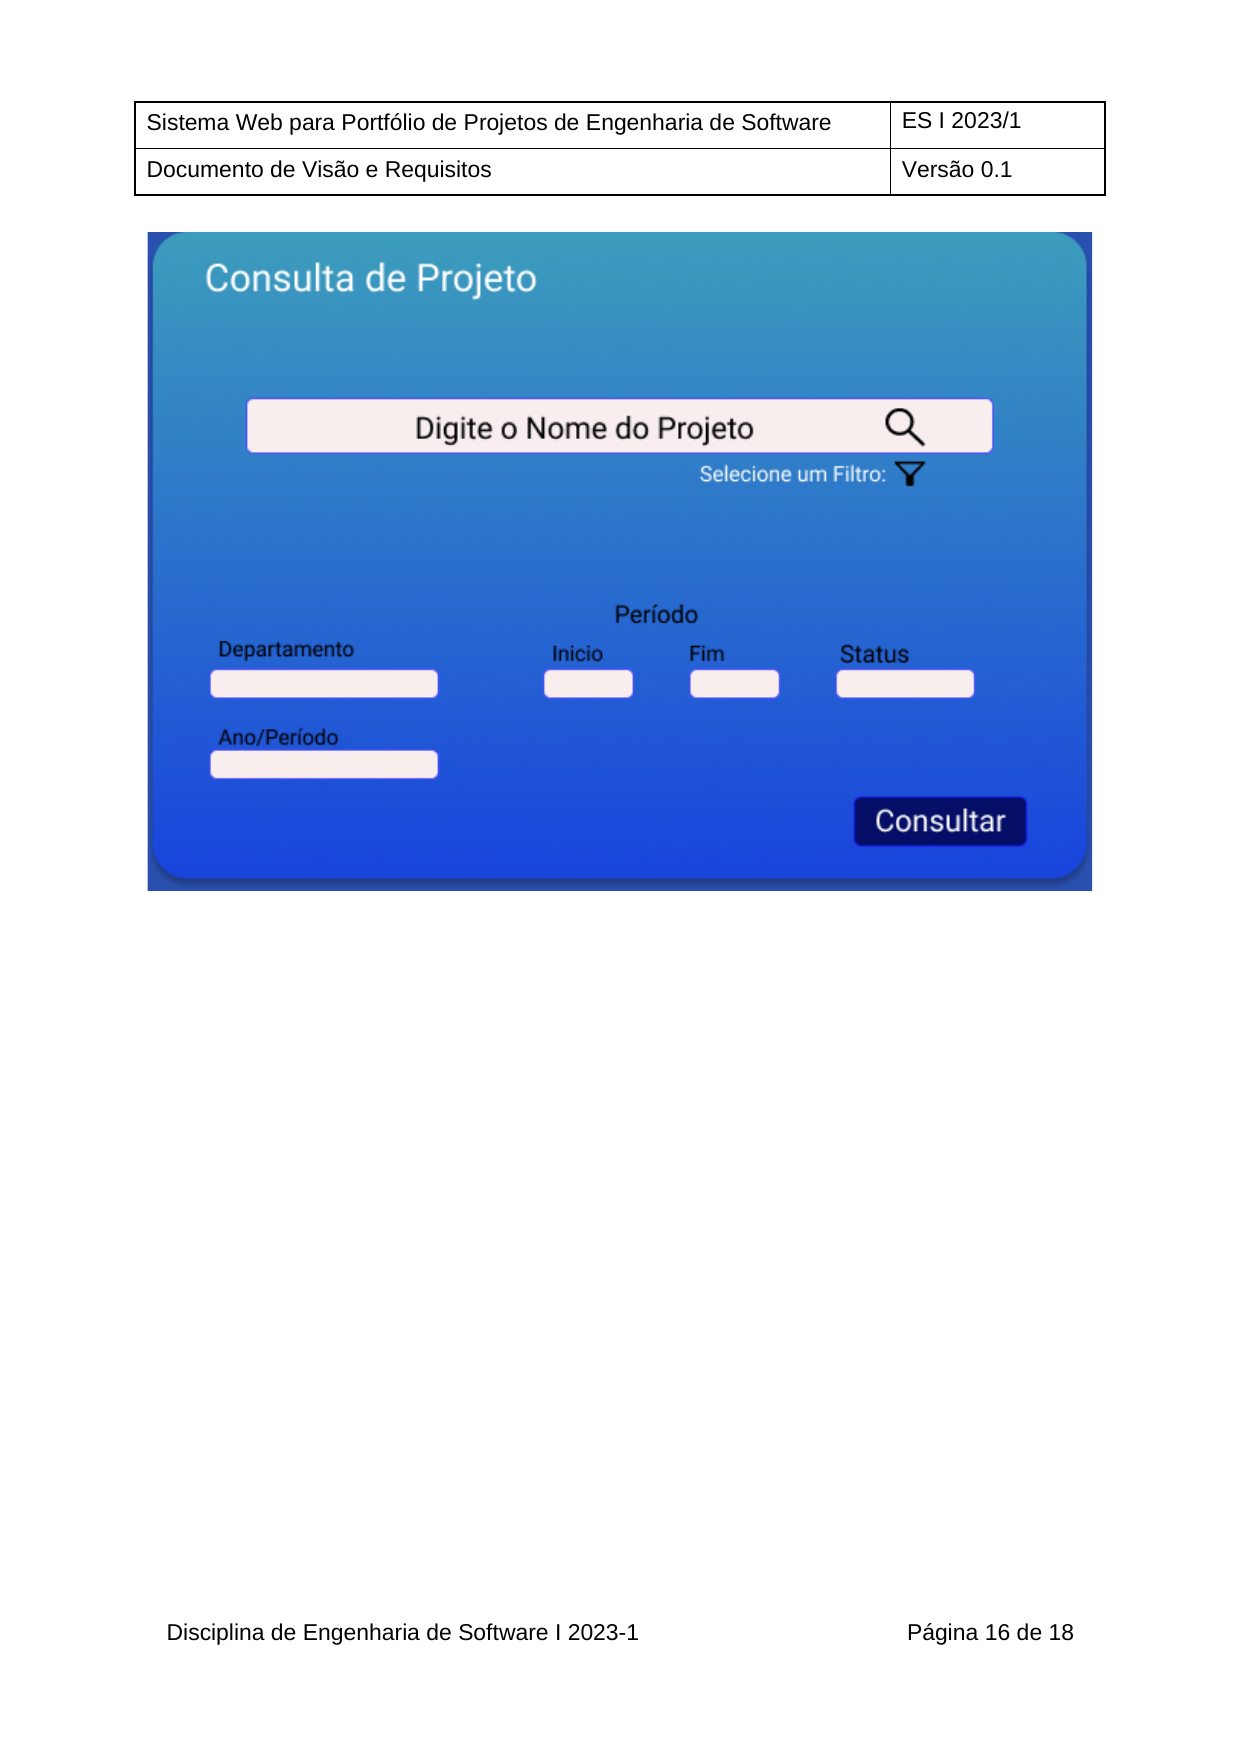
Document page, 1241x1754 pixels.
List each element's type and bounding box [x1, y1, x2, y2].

picture [147, 232, 1093, 891]
